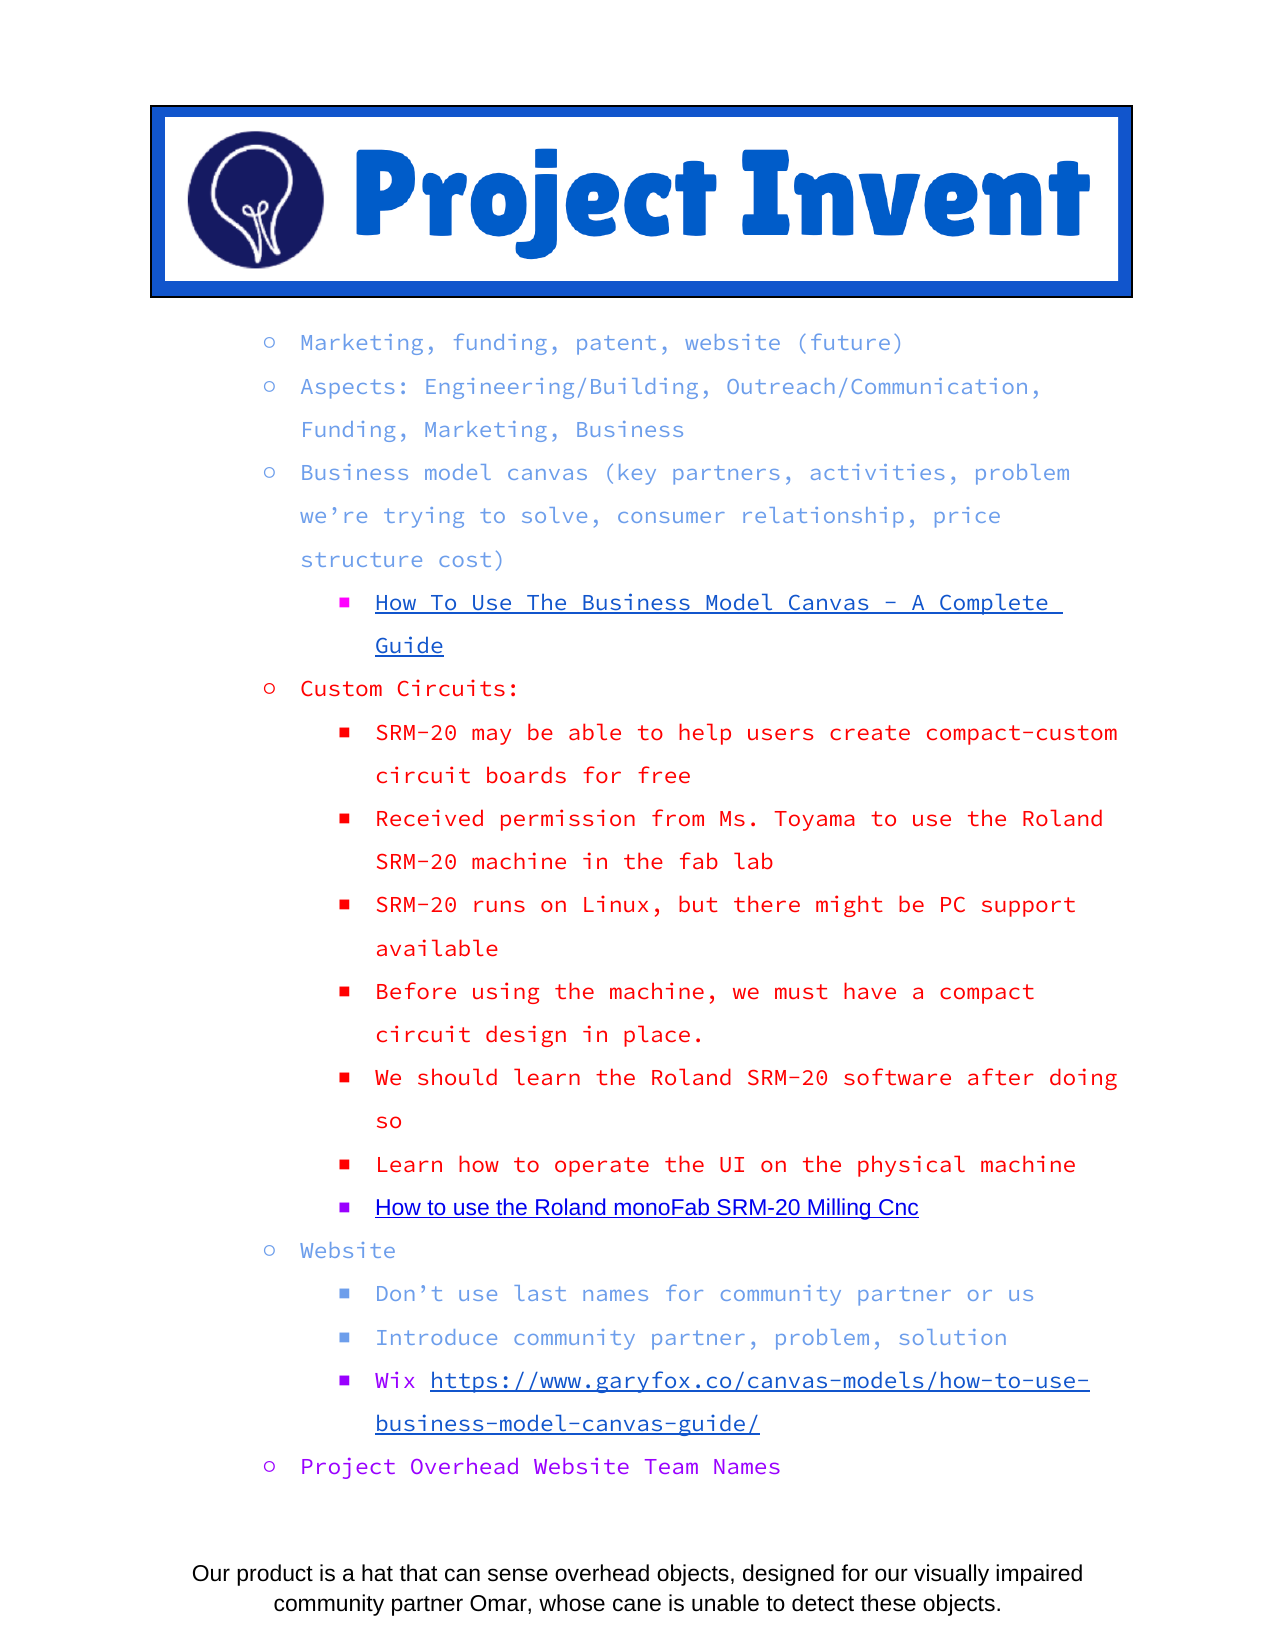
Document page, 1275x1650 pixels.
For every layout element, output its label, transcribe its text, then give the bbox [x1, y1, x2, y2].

list How to use the Roland monoFab SRM-20 Milling Cnc [337, 1193, 1125, 1222]
list Received permission from Ms. Toyama to use the Roland SRM-20 machine in the fab lab [337, 804, 1125, 876]
list SRM-20 runs on Linux, but there might be PC support available [337, 890, 1125, 962]
list How To Use The Business Model Canvas - A Complete Guide [337, 588, 1125, 660]
list Marketing, funding, patent, website (future) [262, 328, 1125, 357]
list Custom Circuits: [262, 674, 1125, 703]
list Wix https://www.garyfox.co/canvas-models/how-to-use-business-model-canvas-guide/ [337, 1366, 1125, 1438]
list Before using the machine, we must have a compact circuit design in place. [337, 977, 1125, 1049]
list Learn how to operate the UI on the physical machine [337, 1149, 1125, 1178]
list Website [262, 1236, 1125, 1265]
picture [165, 117, 1119, 281]
list Project Overhead Website Team Names [262, 1452, 1125, 1481]
list Introduce community partner, problem, solution [337, 1322, 1125, 1351]
list SRM-20 may be able to help users create compact-custom circuit boards for free [337, 717, 1125, 789]
list Don’t use last names for community partner or us [337, 1279, 1125, 1308]
list Business model canvas (key partners, activities, problem we’re trying to solve, consumer relationship, price structure cost) [262, 458, 1125, 573]
list Aspects: Engineering/Building, Outreach/Communication, Funding, Marketing, Business [262, 371, 1125, 443]
list We should learn the Roland SRM-20 software after doing so [337, 1063, 1125, 1135]
